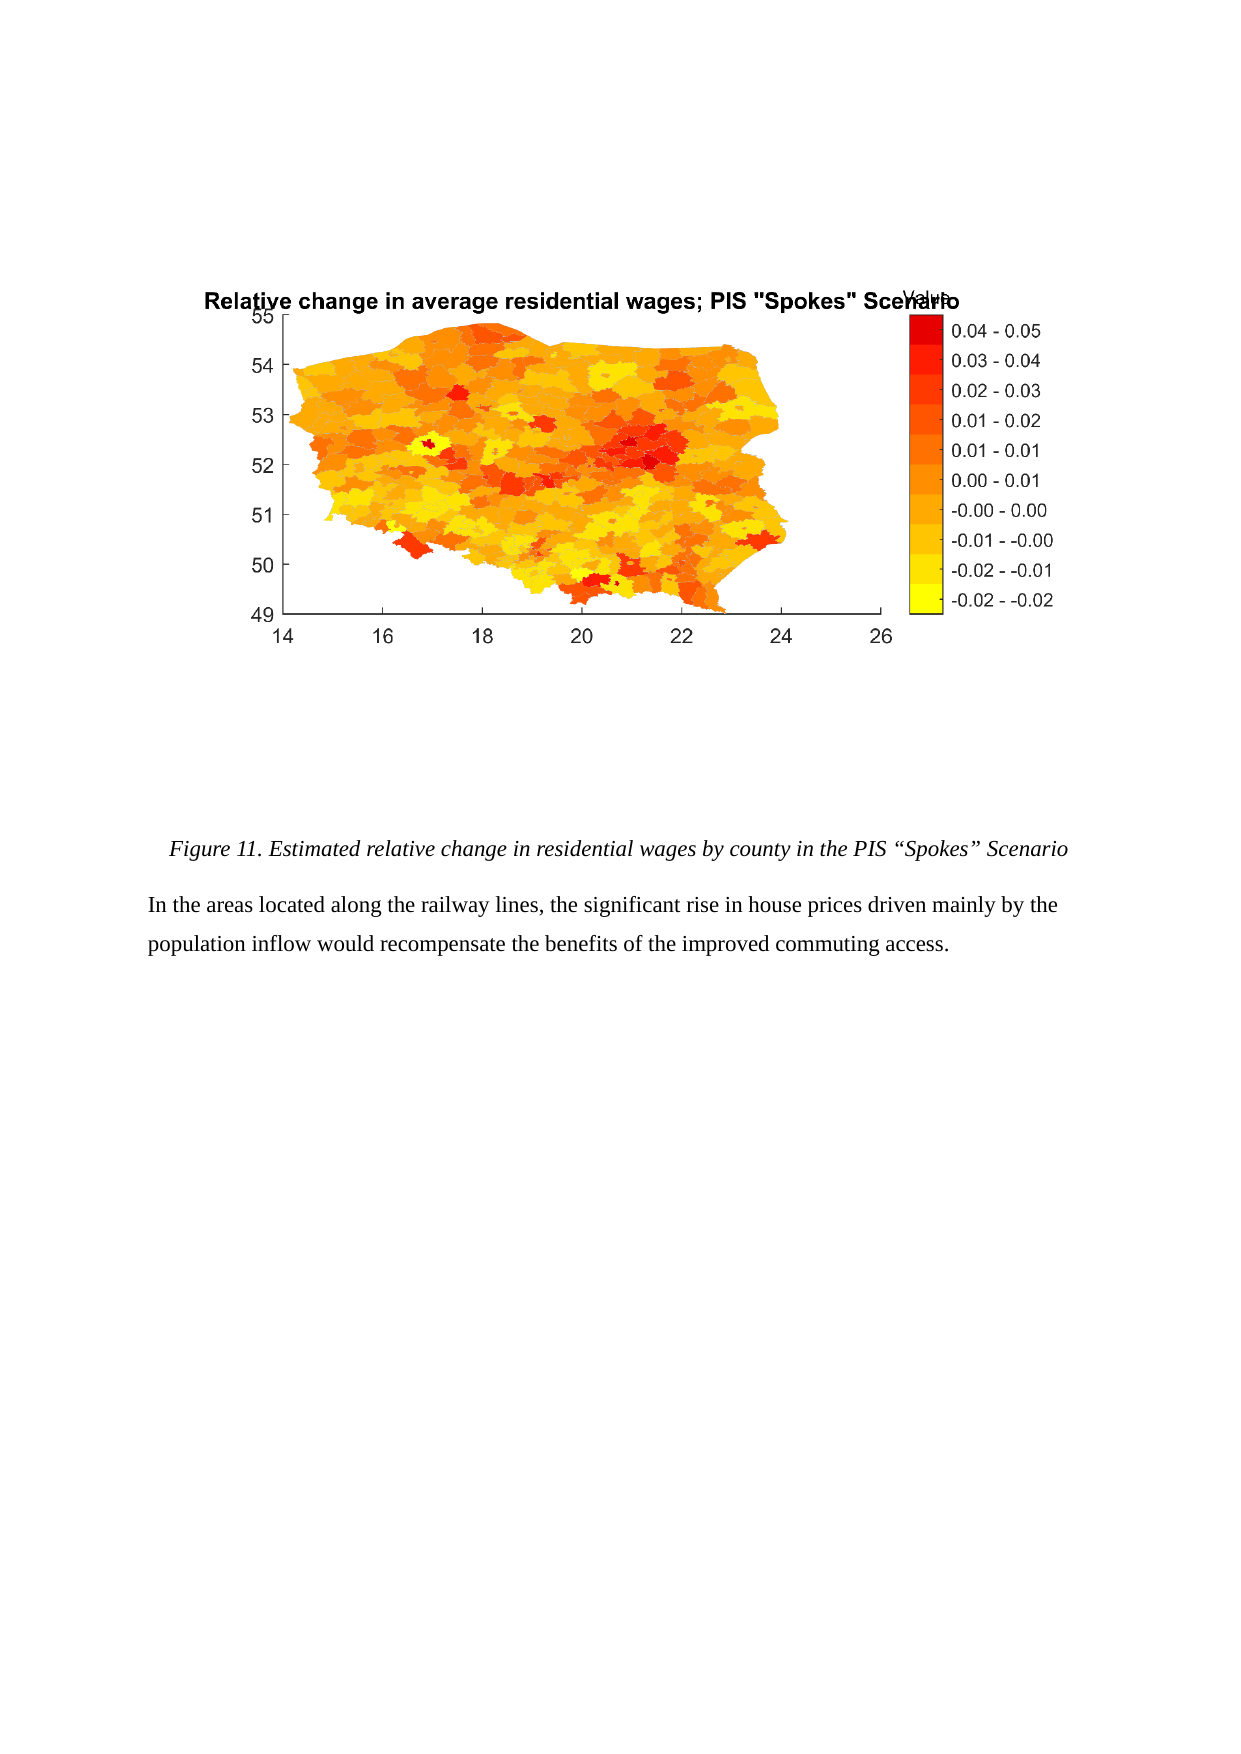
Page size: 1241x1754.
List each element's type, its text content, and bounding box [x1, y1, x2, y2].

picture [182, 147, 1058, 804]
text Figure 11. Estimated relative change in residential wages by county in the PIS “Spokes” Scenario [148, 835, 1093, 861]
text In the areas located along the railway lines, the significant rise in house prices driven mainly by the population inflow would recompensate the benefits of the improved commuting access. [148, 891, 1093, 957]
